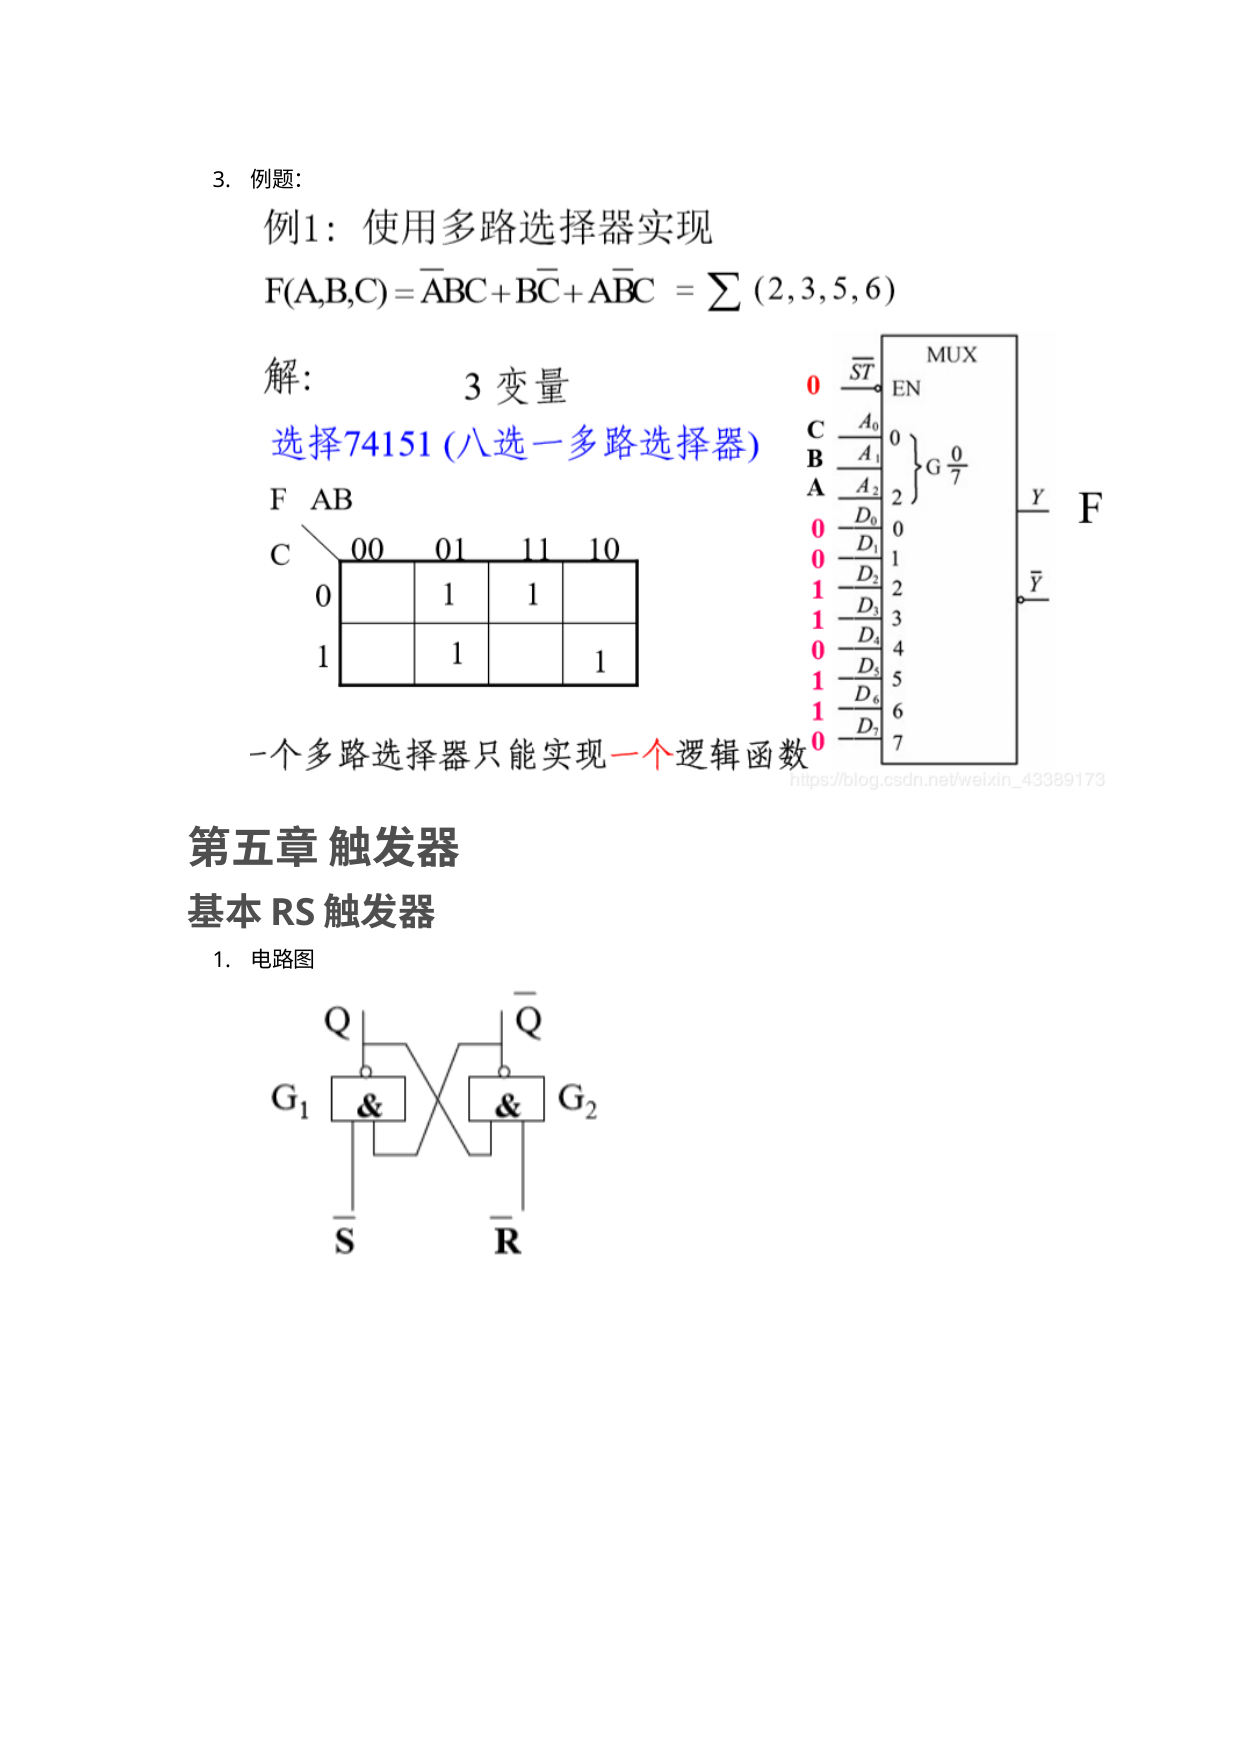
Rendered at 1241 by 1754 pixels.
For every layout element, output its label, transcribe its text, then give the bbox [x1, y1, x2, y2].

picture [250, 194, 1116, 801]
subtitle 第五章 触发器 [187, 812, 1053, 877]
subtitle 基本RS触发器 [187, 877, 1053, 942]
picture [250, 974, 631, 1278]
